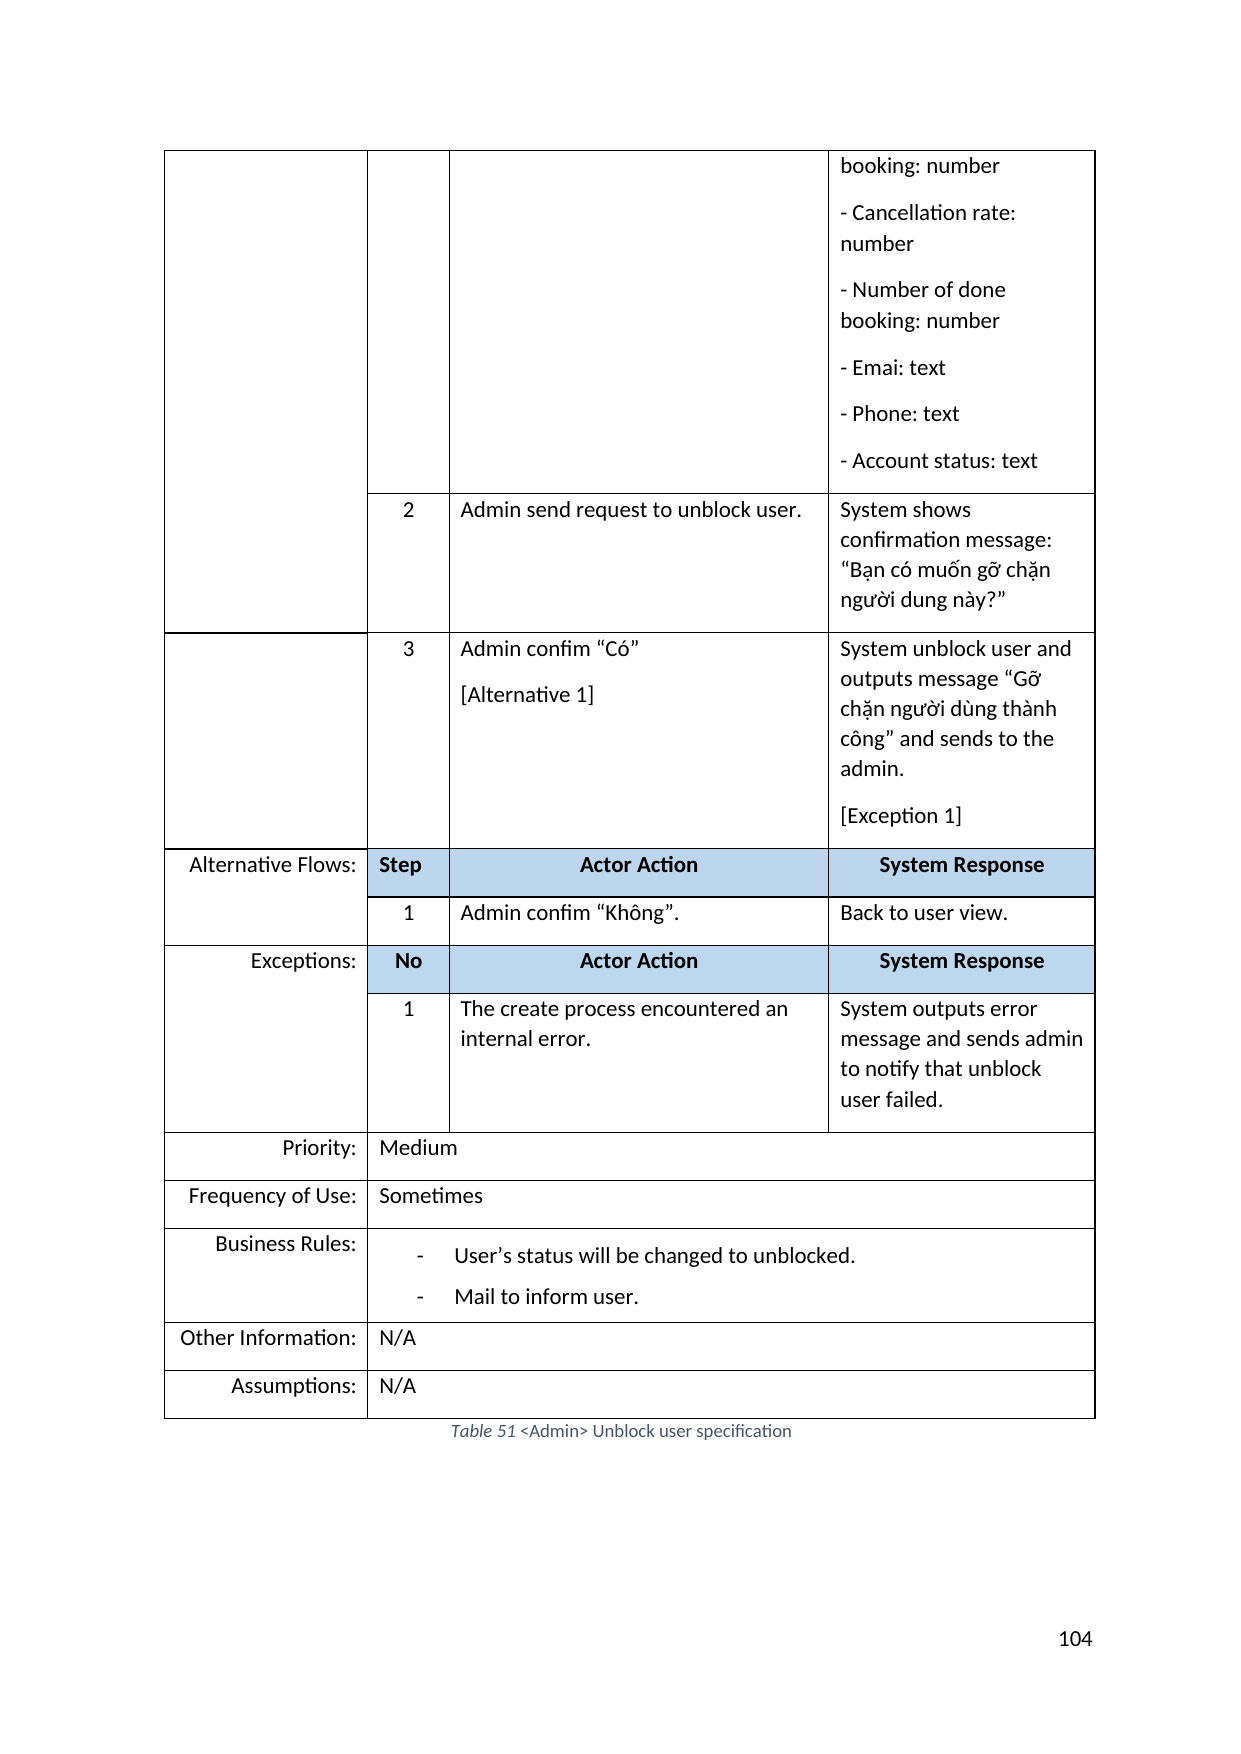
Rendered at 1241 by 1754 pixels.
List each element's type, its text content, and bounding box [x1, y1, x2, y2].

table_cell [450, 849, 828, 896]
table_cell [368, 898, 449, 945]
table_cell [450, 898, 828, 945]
text Table 51 <Admin> Unblock user specification [150, 1419, 1093, 1442]
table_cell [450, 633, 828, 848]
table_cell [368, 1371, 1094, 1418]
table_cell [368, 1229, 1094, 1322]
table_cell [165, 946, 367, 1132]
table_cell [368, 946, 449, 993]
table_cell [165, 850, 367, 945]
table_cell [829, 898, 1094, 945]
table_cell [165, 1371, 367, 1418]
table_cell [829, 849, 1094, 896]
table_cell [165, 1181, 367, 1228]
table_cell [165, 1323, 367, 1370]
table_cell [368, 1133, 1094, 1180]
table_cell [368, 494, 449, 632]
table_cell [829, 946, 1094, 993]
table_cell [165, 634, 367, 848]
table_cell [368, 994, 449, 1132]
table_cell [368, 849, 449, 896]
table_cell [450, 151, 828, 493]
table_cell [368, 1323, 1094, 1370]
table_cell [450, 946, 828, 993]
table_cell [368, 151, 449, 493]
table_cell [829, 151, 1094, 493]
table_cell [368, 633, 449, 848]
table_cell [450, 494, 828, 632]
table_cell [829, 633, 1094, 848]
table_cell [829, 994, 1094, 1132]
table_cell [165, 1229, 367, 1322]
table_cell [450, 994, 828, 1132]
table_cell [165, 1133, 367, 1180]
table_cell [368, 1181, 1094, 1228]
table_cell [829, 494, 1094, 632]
